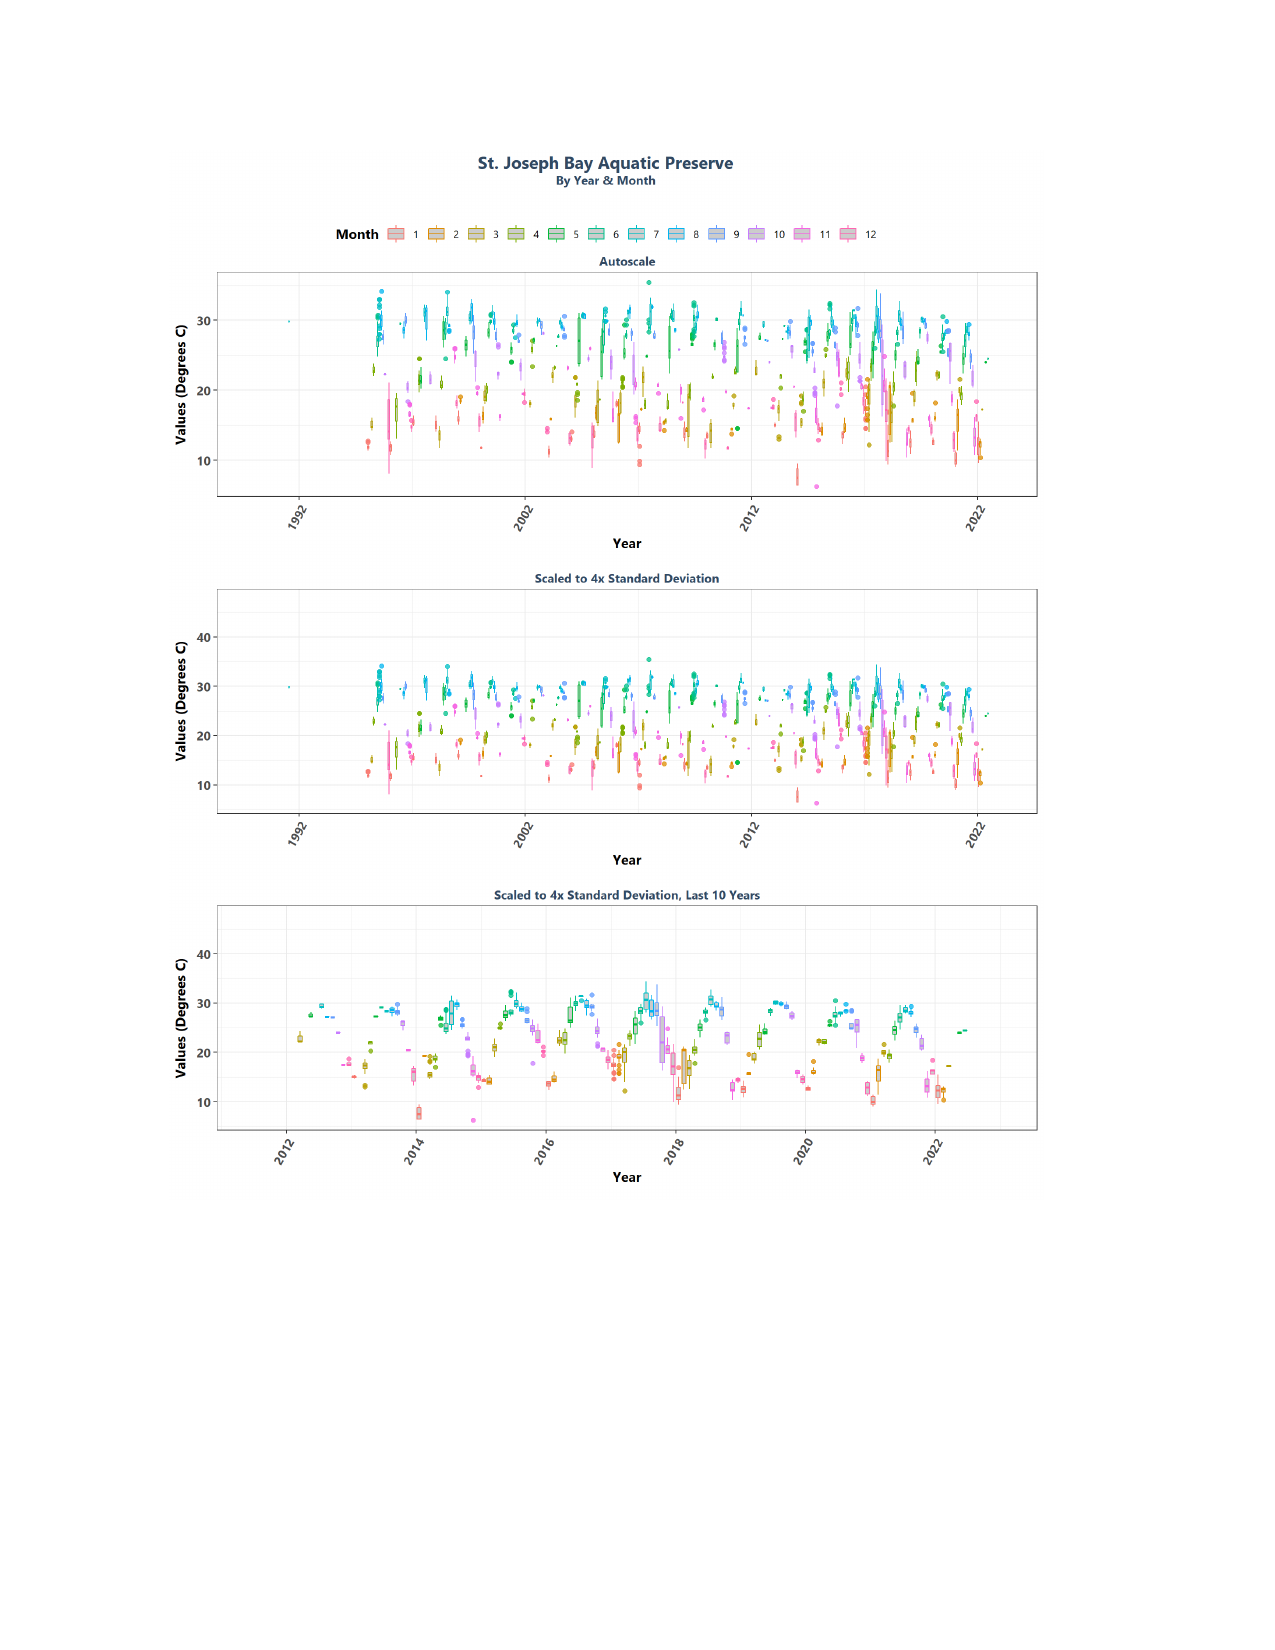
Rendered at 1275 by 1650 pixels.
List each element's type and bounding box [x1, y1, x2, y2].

picture [168, 150, 1044, 1200]
